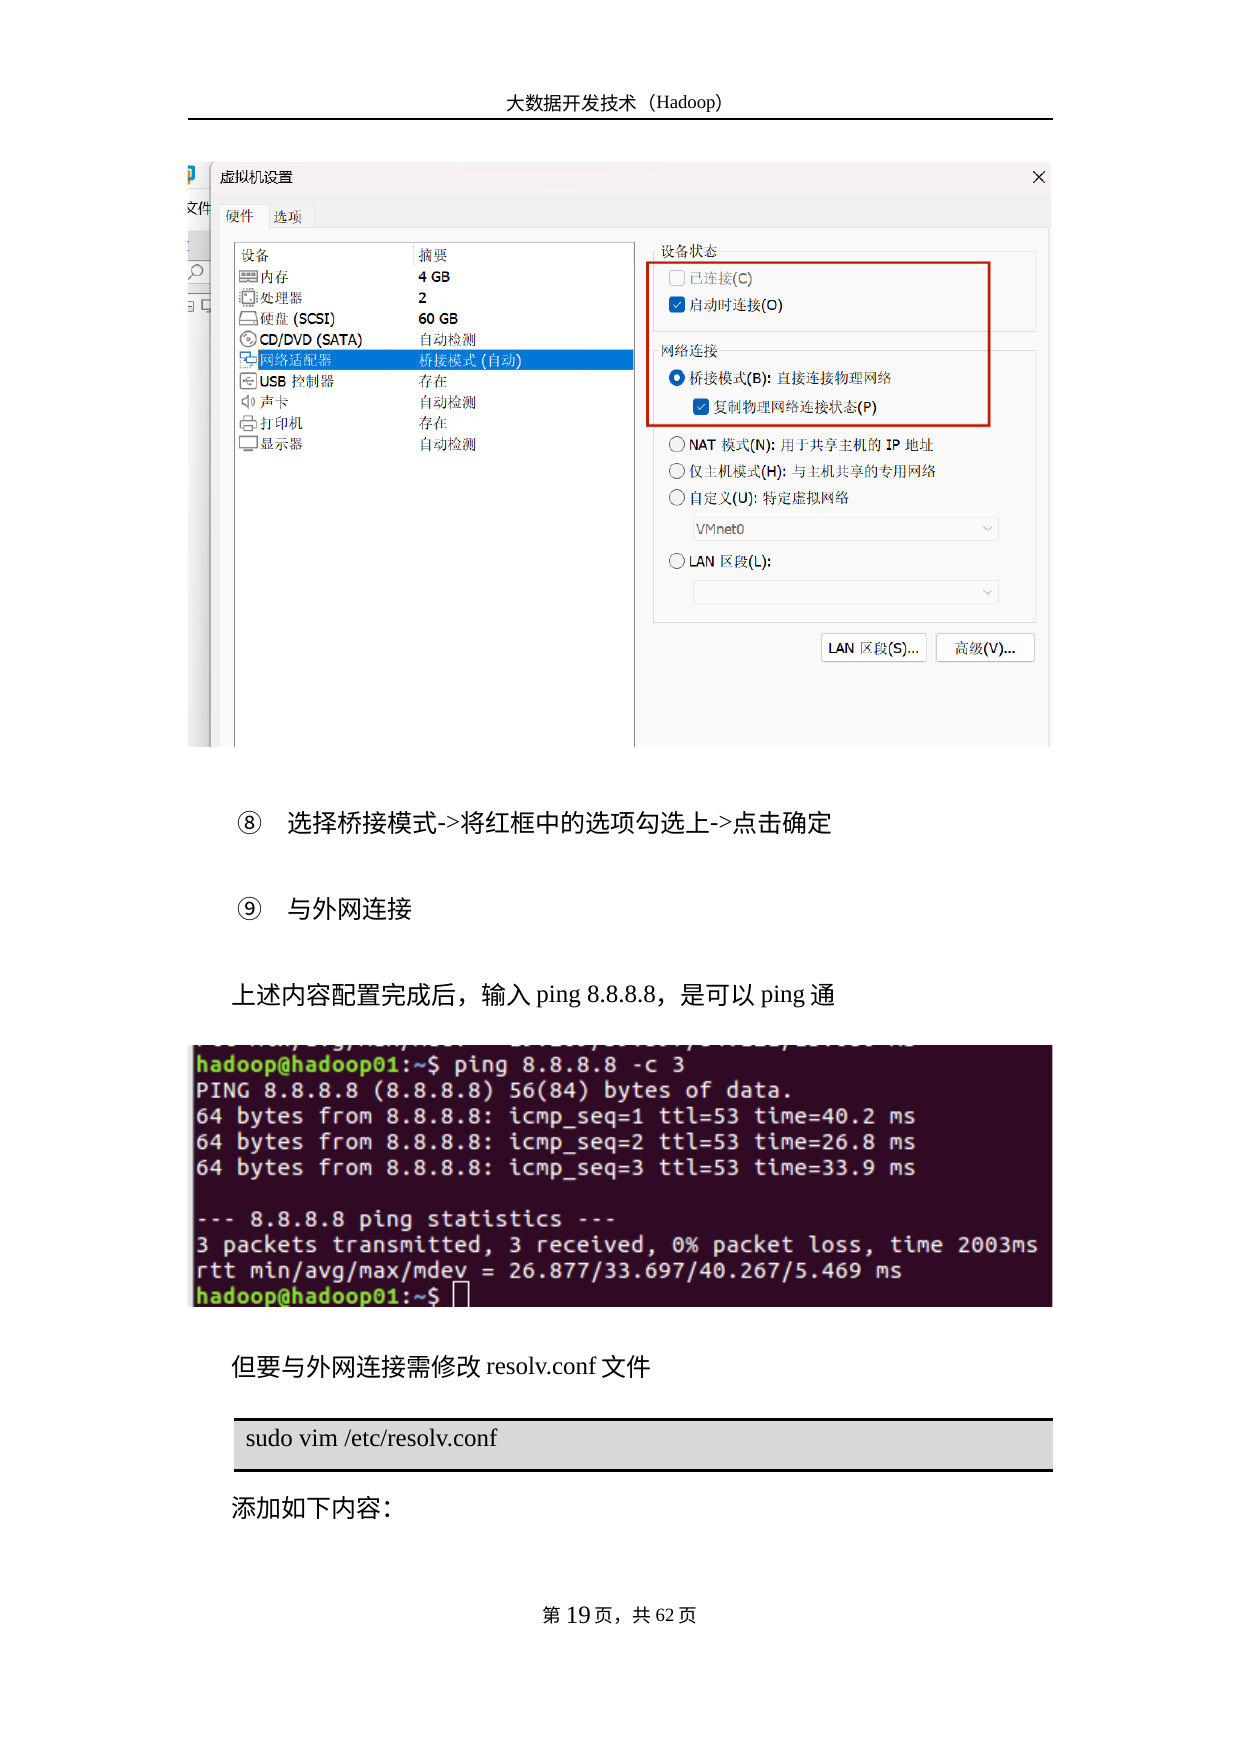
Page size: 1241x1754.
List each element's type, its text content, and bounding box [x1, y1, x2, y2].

list 添加如下内容： [187, 1472, 1053, 1540]
table_header sudo vim /etc/resolv.conf [234, 1421, 1053, 1469]
list 上述内容配置完成后，输入ping 8.8.8.8，是可以ping通 [187, 960, 1053, 1028]
picture [187, 162, 1052, 747]
picture [187, 1045, 1053, 1307]
list 但要与外网连接需修改resolv.conf文件 [187, 1332, 1053, 1400]
list 选择桥接模式->将红框中的选项勾选上->点击确定 [187, 788, 1053, 856]
list 与外网连接 [187, 874, 1053, 942]
